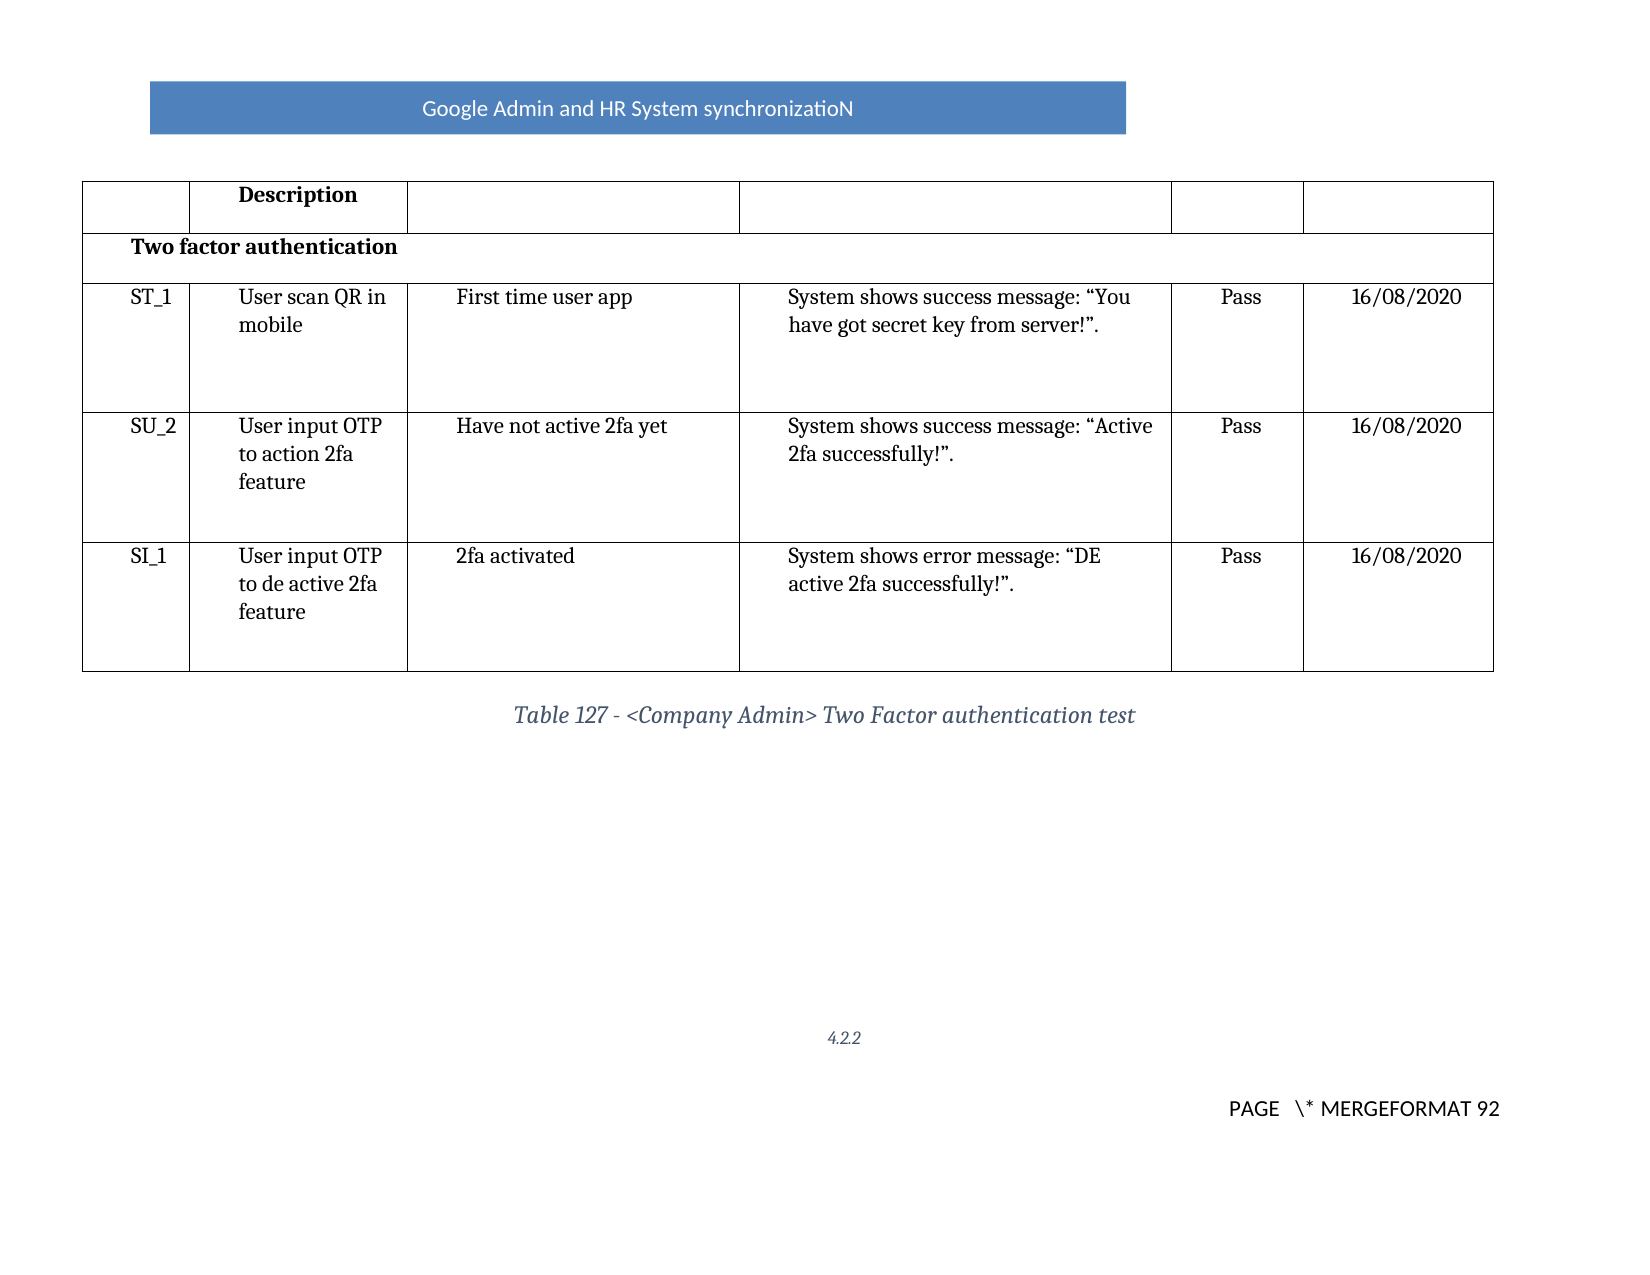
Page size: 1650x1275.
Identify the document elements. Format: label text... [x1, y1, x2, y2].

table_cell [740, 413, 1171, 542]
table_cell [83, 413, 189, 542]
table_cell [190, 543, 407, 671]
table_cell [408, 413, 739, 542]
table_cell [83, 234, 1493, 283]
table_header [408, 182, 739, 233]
text 4.2.2 [187, 1027, 1500, 1049]
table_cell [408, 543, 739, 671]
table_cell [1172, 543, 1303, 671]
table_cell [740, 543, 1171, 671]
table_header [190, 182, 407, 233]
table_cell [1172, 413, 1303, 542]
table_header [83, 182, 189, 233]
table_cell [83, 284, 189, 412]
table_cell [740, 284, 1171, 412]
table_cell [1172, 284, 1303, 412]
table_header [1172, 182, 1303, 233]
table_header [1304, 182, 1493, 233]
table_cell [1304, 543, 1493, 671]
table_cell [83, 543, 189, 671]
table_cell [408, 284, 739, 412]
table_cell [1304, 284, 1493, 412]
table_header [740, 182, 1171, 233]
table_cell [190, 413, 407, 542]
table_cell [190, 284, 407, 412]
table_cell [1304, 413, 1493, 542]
